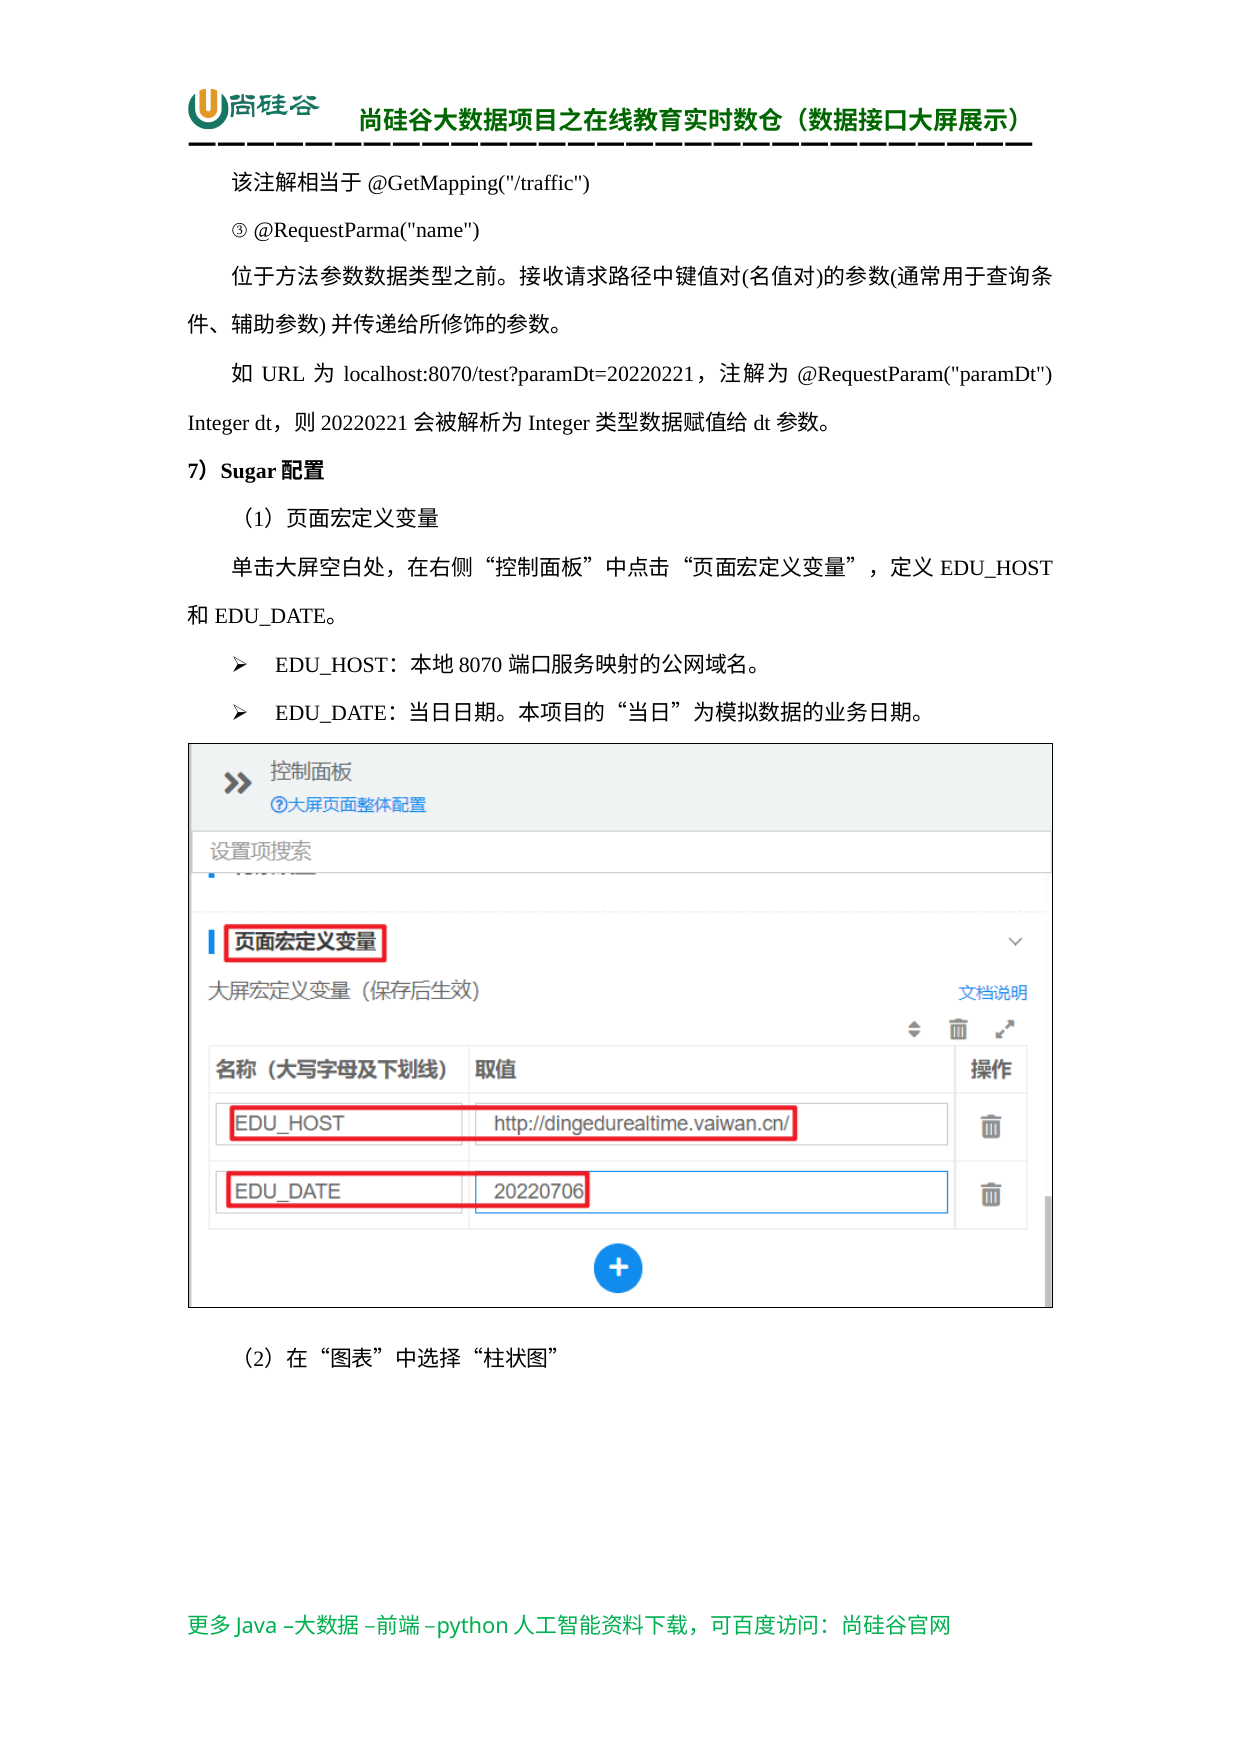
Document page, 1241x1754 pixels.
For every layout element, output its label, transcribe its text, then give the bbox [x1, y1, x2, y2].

text 如 URL 为 localhost:8070/test?paramDt=20220221，注解为 @RequestParam("paramDt") Integer dt，则 20220221 会被解析为 Integer 类型数据赋值给 dt 参数。 [187, 355, 1053, 437]
text 单击大屏空白处，在右侧“控制面板”中点击“页面宏定义变量”，定义 EDU_HOST 和 EDU_DATE。 [187, 549, 1053, 630]
text 7）Sugar 配置 [187, 452, 1053, 485]
text 该注解相当于 @GetMapping("/traffic") [187, 165, 1053, 197]
text （2）在“图表”中选择“柱状图” [187, 1341, 1053, 1373]
list EDU_HOST：本地 8070 端口服务映射的公网域名。 [231, 646, 1053, 679]
text （1）页面宏定义变量 [187, 501, 1053, 533]
text 位于方法参数数据类型之前。接收请求路径中键值对(名值对)的参数(通常用于查询条件、辅助参数) 并传递给所修饰的参数。 [187, 258, 1053, 339]
text ③ @RequestParma("name") [187, 213, 1053, 246]
picture [187, 88, 321, 130]
picture [189, 744, 1052, 1307]
list EDU_DATE：当日日期。本项目的“当日”为模拟数据的业务日期。 [231, 694, 1053, 727]
